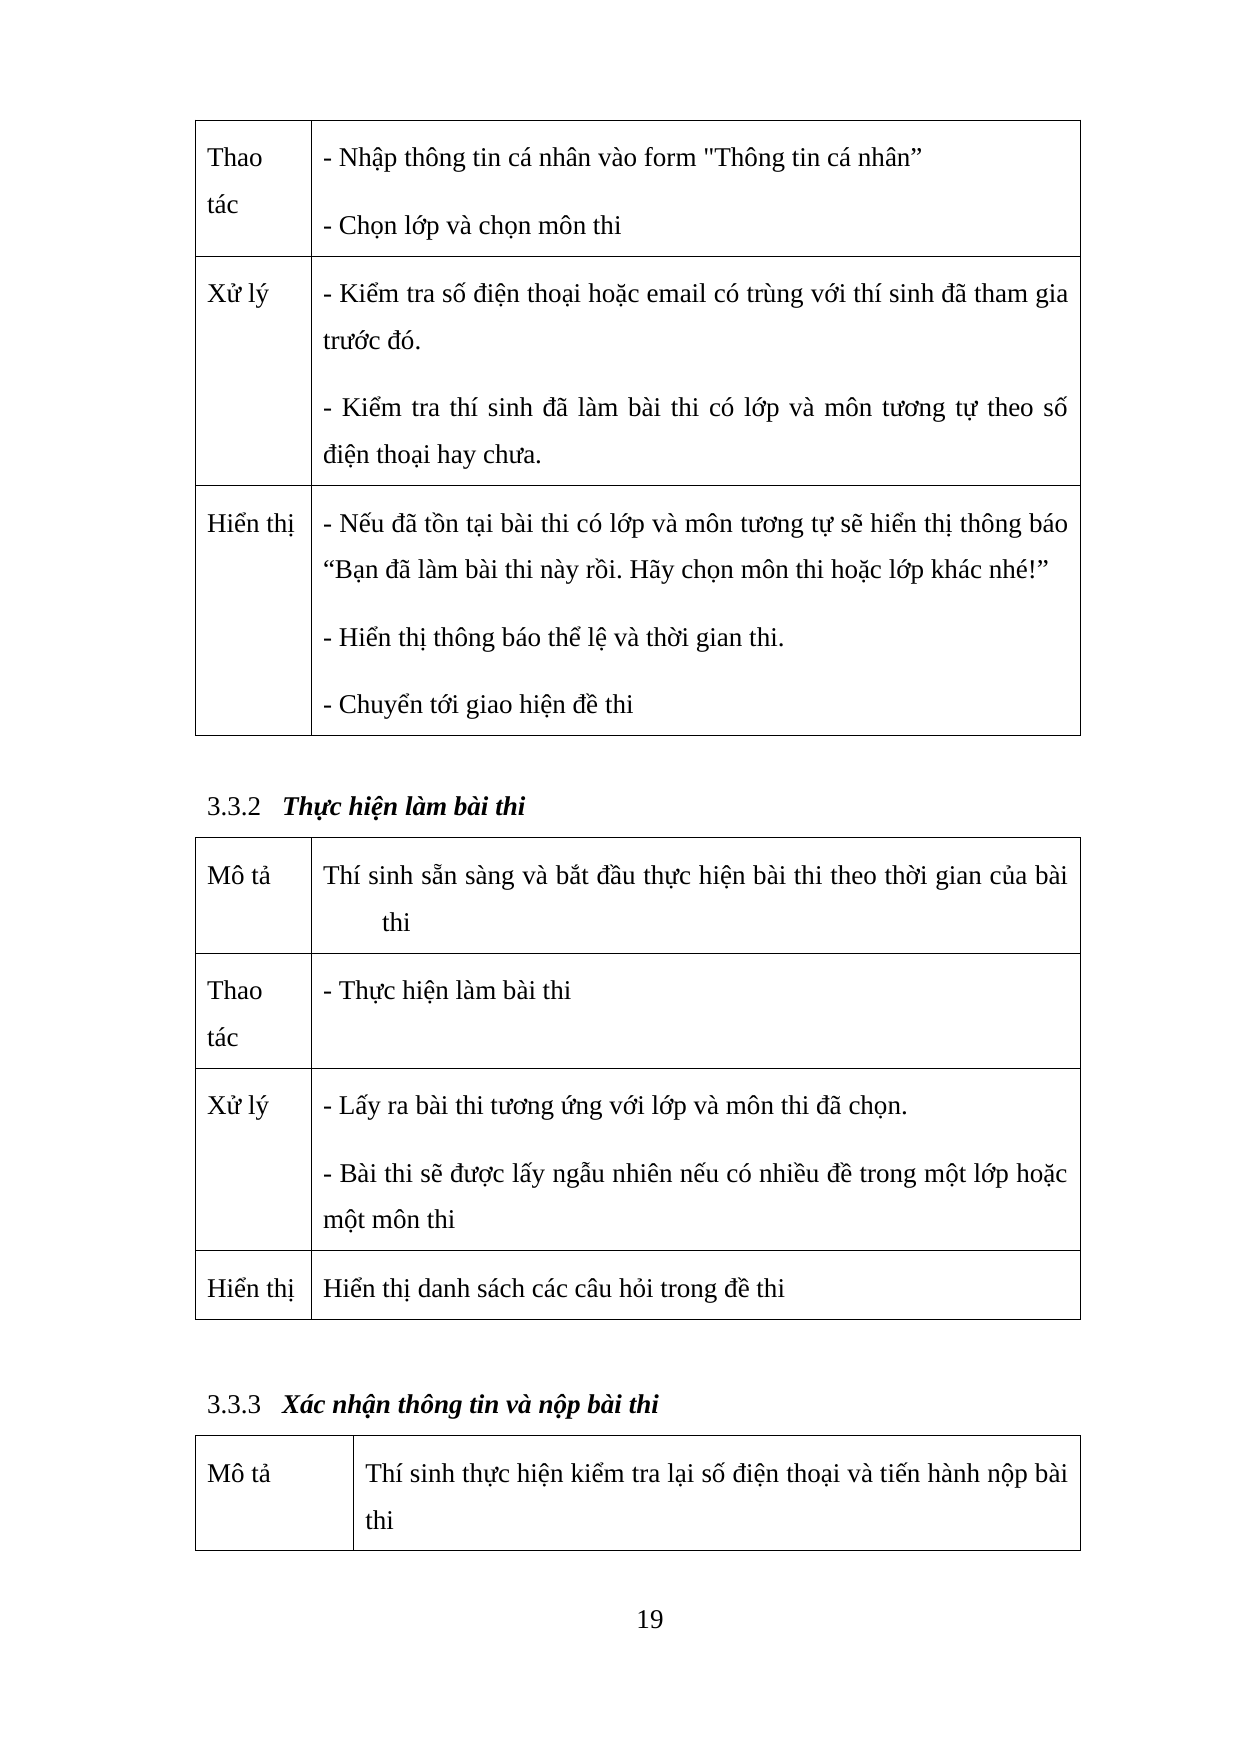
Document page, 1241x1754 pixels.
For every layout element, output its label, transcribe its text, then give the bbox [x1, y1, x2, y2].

table_cell - Nhập thông tin cá nhân vào form "Thông tin cá nhân” - Chọn lớp và chọn môn thi [312, 121, 1080, 256]
list Thực hiện làm bài thi [207, 791, 1092, 822]
table_cell Hiển thị [196, 1251, 311, 1319]
table_cell Hiển thị danh sách các câu hỏi trong đề thi [312, 1251, 1080, 1319]
table_cell Thao tác [196, 954, 311, 1068]
table_header Thí sinh sẵn sàng và bắt đầu thực hiện bài thi theo thời gian của bài thi [312, 838, 1080, 952]
table_cell - Thực hiện làm bài thi [312, 954, 1080, 1068]
table_cell - Kiểm tra số điện thoại hoặc email có trùng với thí sinh đã tham gia trước đó. - Kiểm tra thí sinh đã làm bài thi có lớp và môn tương tự theo số điện thoại hay chưa. [312, 257, 1080, 485]
table_cell - Lấy ra bài thi tương ứng với lớp và môn thi đã chọn. - Bài thi sẽ được lấy ngẫu nhiên nếu có nhiều đề trong một lớp hoặc một môn thi [312, 1069, 1080, 1250]
table_header Thí sinh thực hiện kiểm tra lại số điện thoại và tiến hành nộp bài thi [354, 1436, 1080, 1550]
table_cell Xử lý [196, 1069, 311, 1250]
list Xác nhận thông tin và nộp bài thi [207, 1388, 1092, 1420]
table_header Mô tả [196, 1436, 353, 1550]
table_cell Hiển thị [196, 486, 311, 735]
table_cell Xử lý [196, 257, 311, 485]
table_cell Thao tác [196, 121, 311, 256]
table_cell - Nếu đã tồn tại bài thi có lớp và môn tương tự sẽ hiển thị thông báo “Bạn đã làm bài thi này rồi. Hãy chọn môn thi hoặc lớp khác nhé!” - Hiển thị thông báo thể lệ và thời gian thi. - Chuyển tới giao hiện đề thi [312, 486, 1080, 735]
table_header Mô tả [196, 838, 311, 952]
